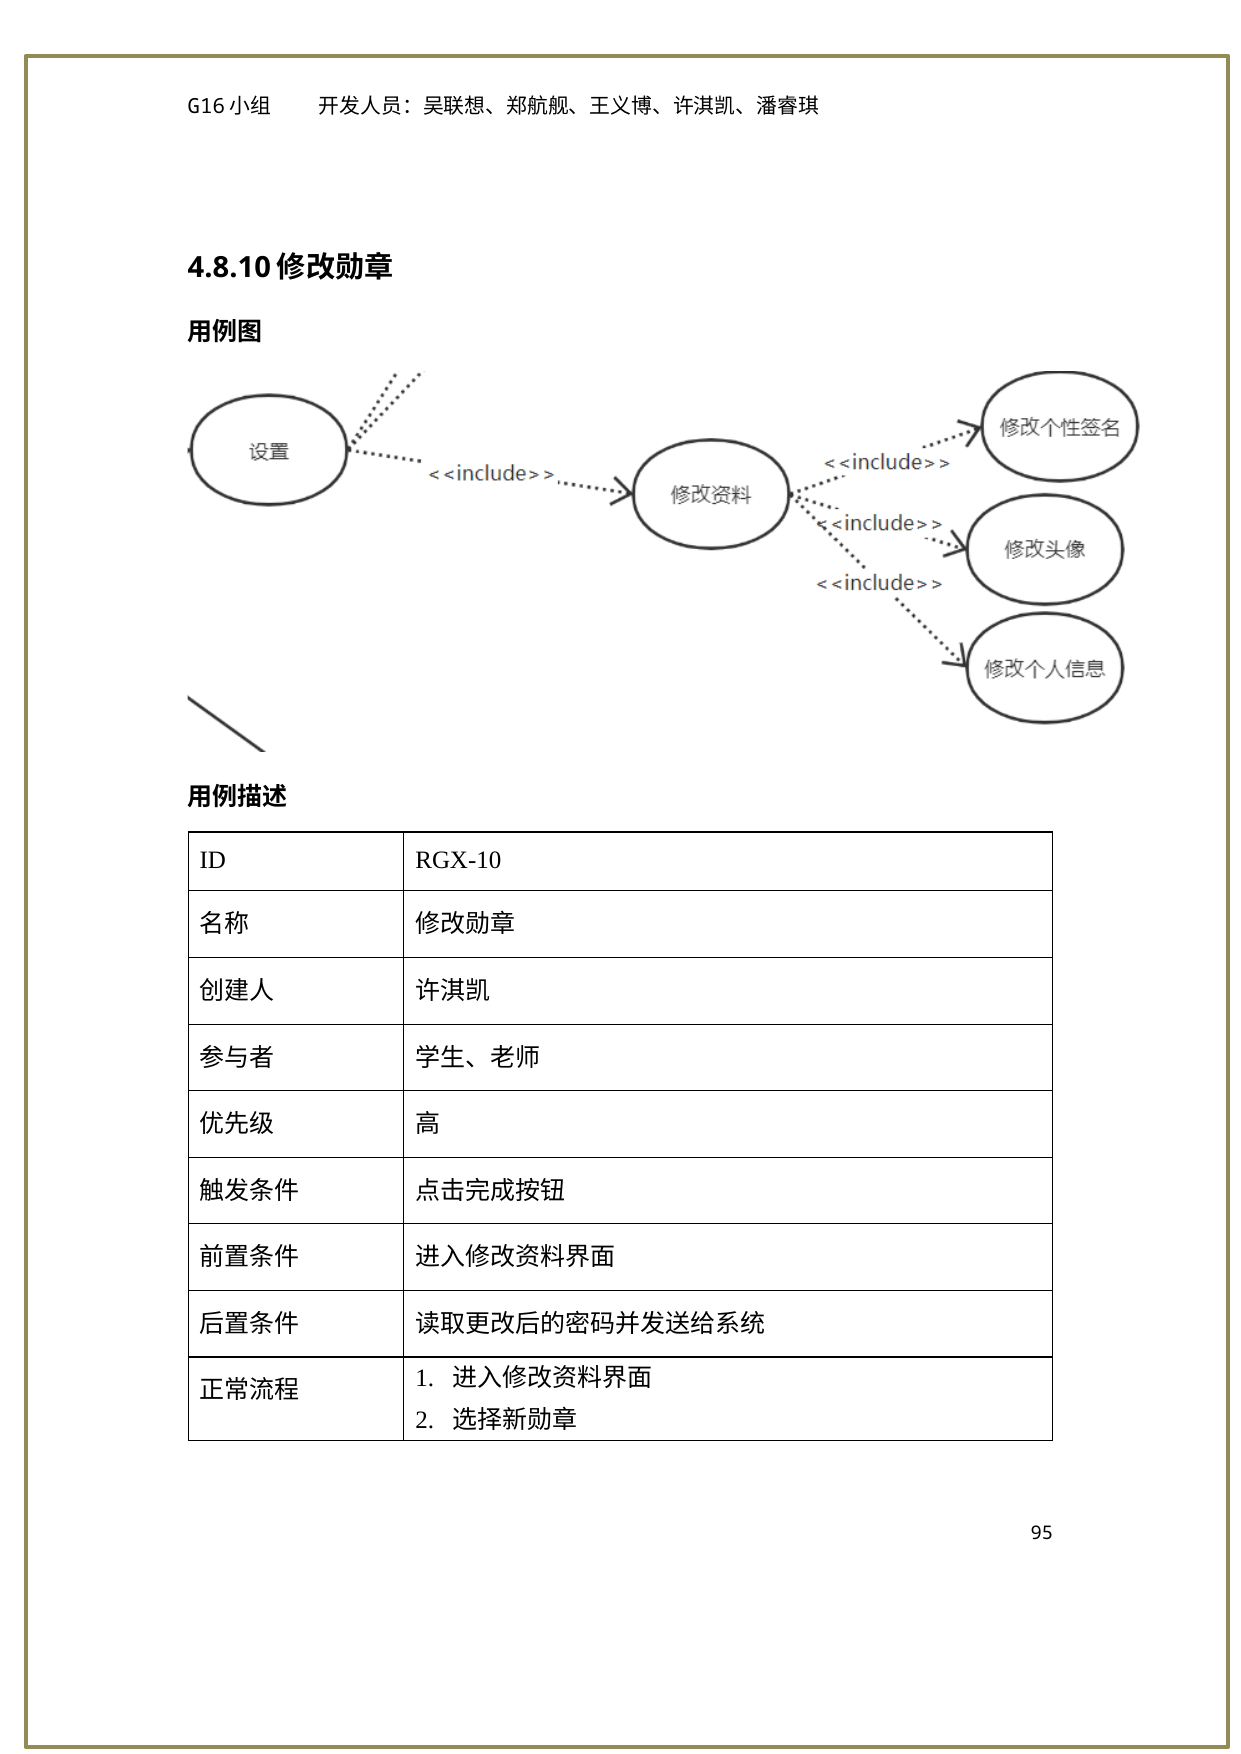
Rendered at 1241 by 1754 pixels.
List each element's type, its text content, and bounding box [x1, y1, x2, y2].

table_cell 正常流程 [189, 1358, 403, 1439]
table_cell 点击完成按钮 [404, 1158, 1052, 1223]
table_cell 参与者 [189, 1025, 403, 1090]
table_cell 许淇凯 [404, 958, 1052, 1023]
table_cell 读取更改后的密码并发送给系统 [404, 1291, 1052, 1356]
table_cell 后置条件 [189, 1291, 403, 1356]
table_cell 前置条件 [189, 1224, 403, 1290]
table_cell 进入修改资料界面 [404, 1224, 1052, 1290]
subtitle 用例图 [187, 311, 1053, 347]
table_cell 修改勋章 [404, 891, 1052, 957]
table_cell 名称 [189, 891, 403, 957]
subtitle 用例描述 [187, 777, 1053, 813]
table_cell 高 [404, 1091, 1052, 1157]
table_header ID [189, 833, 403, 890]
table_cell 创建人 [189, 958, 403, 1023]
table_header RGX-10 [404, 833, 1052, 890]
subtitle 4.8.10修改勋章 [187, 244, 1053, 286]
table_cell 触发条件 [189, 1158, 403, 1223]
picture [187, 371, 1182, 752]
table_cell 学生、老师 [404, 1025, 1052, 1090]
table_cell 进入修改资料界面 选择新勋章 点击完成 [404, 1358, 1052, 1439]
table_cell 优先级 [189, 1091, 403, 1157]
